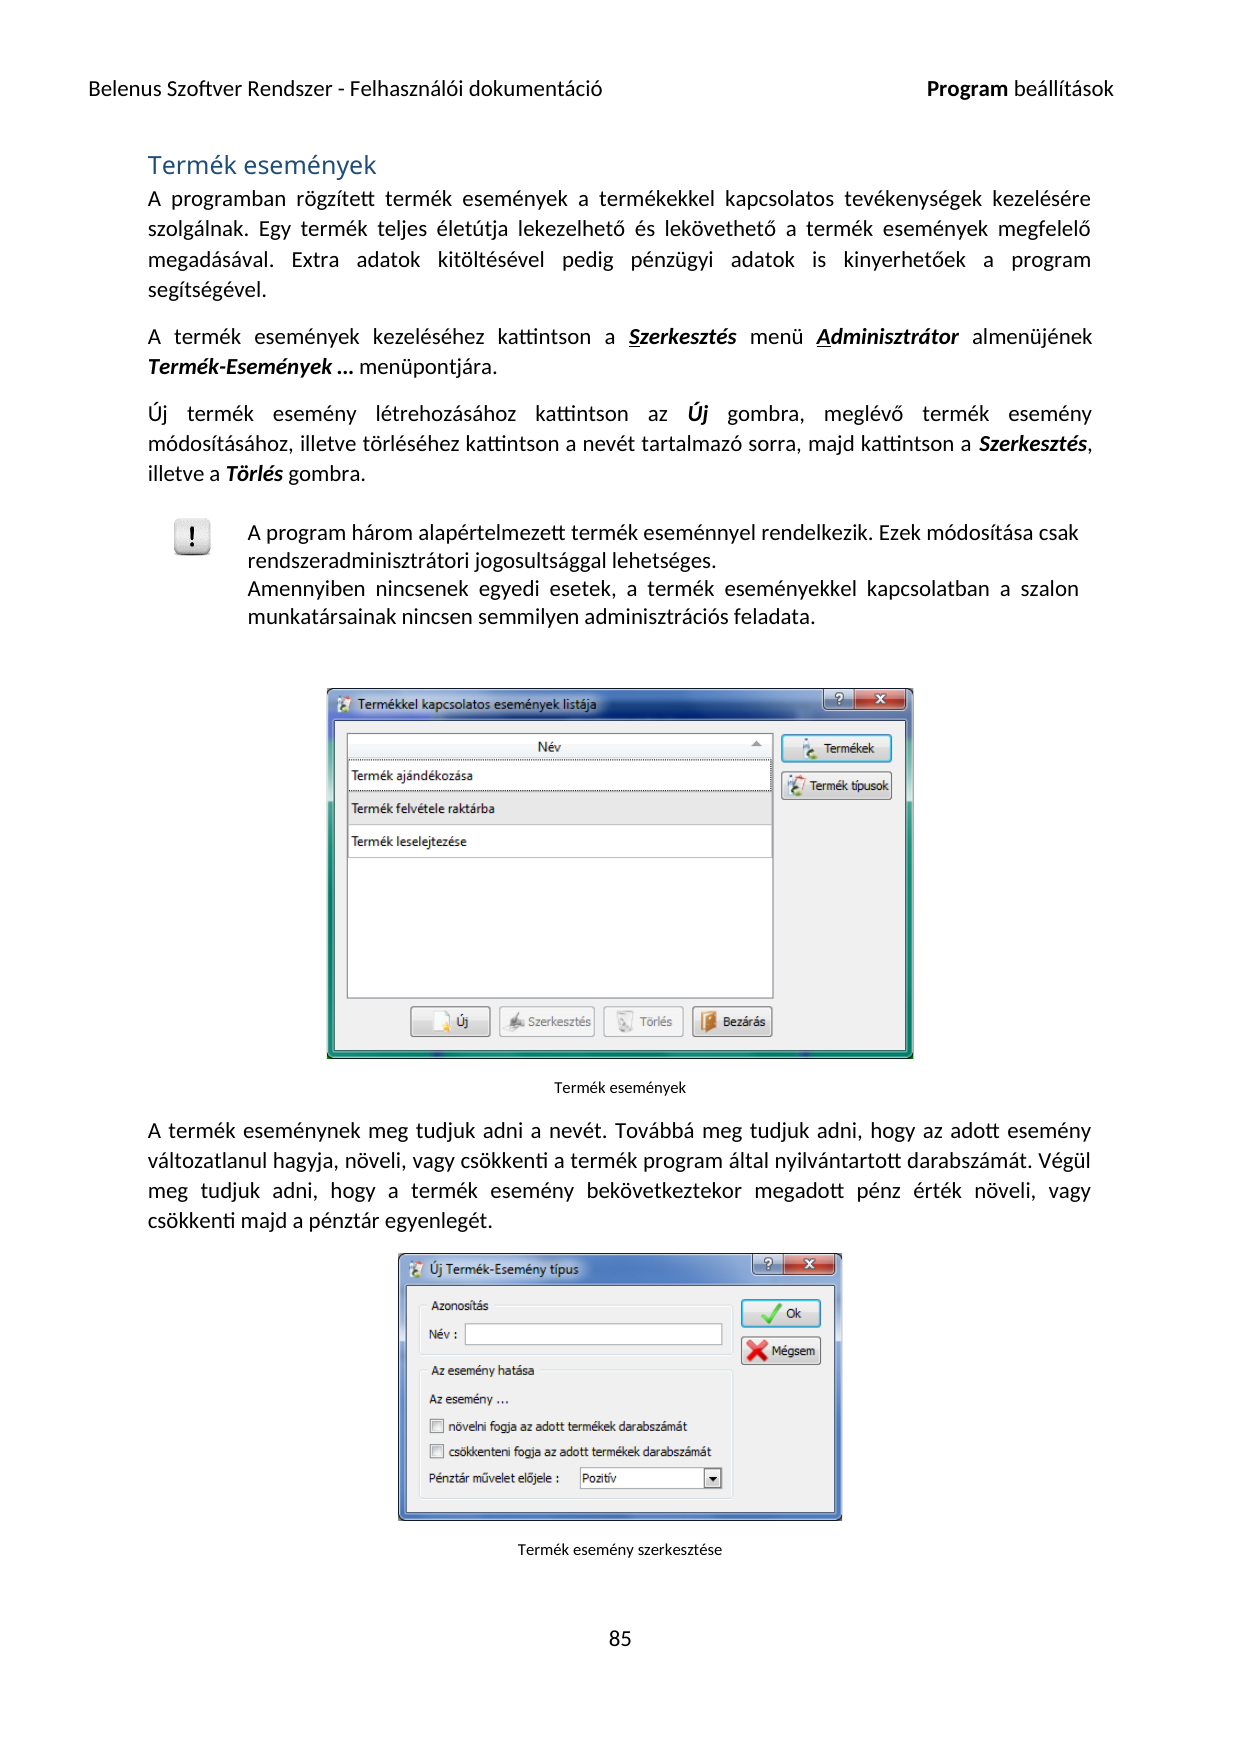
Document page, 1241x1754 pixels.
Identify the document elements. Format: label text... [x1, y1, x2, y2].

text A programban rögzített termék események a termékekkel kapcsolatos tevékenységek kezelésére szolgálnak. Egy termék teljes életútja lekezelhető és lekövethető a termék események megfelelő megadásával. Extra adatok kitöltésével pedig pénzügyi adatok is kinyerhetőek a program segítségével. [148, 184, 1093, 303]
table_header [148, 506, 236, 642]
text Termék események [148, 1077, 1093, 1098]
text Új termék esemény létrehozásához kattintson az Új gombra, meglévő termék esemény módosításához, illetve törléséhez kattintson a nevét tartalmazó sorra, majd kattintson a Szerkesztés, illetve a Törlés gombra. [148, 399, 1093, 487]
text A termék események kezeléséhez kattintson a Szerkesztés menü Adminisztrátor almenüjének Termék-Események … menüpontjára. [148, 322, 1093, 380]
table_header A program három alapértelmezett termék eseménnyel rendelkezik. Ezek módosítása csak rendszeradminisztrátori jogosultsággal lehetséges. Amennyiben nincsenek egyedi esetek, a termék eseményekkel kapcsolatban a szalon munkatársainak nincsen semmilyen adminisztrációs feladata. [236, 506, 1092, 642]
text Termék esemény szerkesztése [148, 1539, 1093, 1559]
picture [326, 688, 914, 1059]
text A termék eseménynek meg tudjuk adni a nevét. Továbbá meg tudjuk adni, hogy az adott esemény változatlanul hagyja, növeli, vagy csökkenti a termék program által nyilvántartott darabszámát. Végül meg tudjuk adni, hogy a termék esemény bekövetkeztekor megadott pénz érték növeli, vagy csökkenti majd a pénztár egyenlegét. [148, 1116, 1093, 1234]
picture [173, 518, 211, 556]
picture [398, 1253, 843, 1521]
subtitle Termék események [148, 148, 1093, 182]
